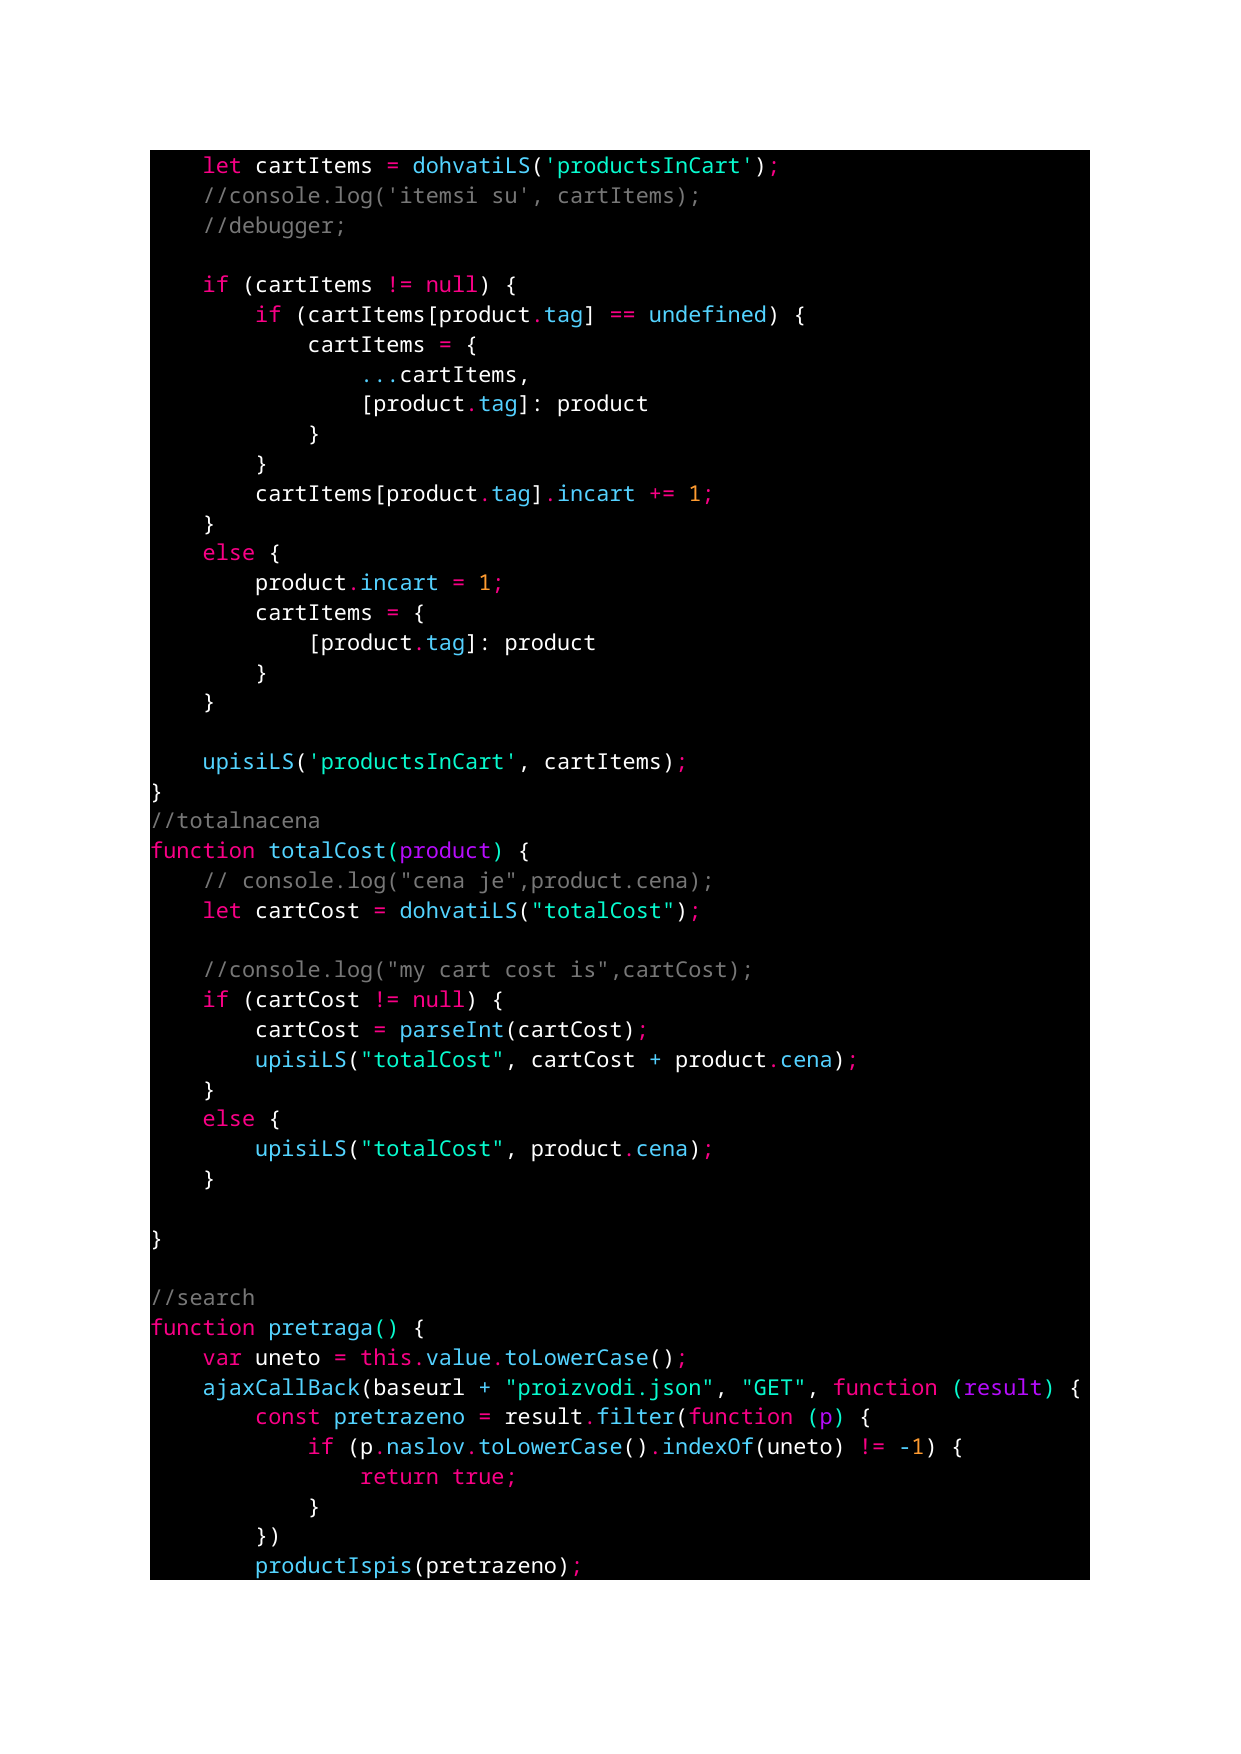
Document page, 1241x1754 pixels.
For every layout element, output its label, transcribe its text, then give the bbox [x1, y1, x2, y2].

text cartItems = { [150, 597, 1090, 627]
text } [150, 507, 1090, 537]
text ...cartItems, [150, 358, 1090, 388]
text //search [150, 1282, 1090, 1312]
text ajaxCallBack(baseurl + "proizvodi.json", "GET", function (result) { [150, 1371, 1090, 1401]
text } [150, 1163, 1090, 1193]
text upisiLS('productsInCart', cartItems); [150, 746, 1090, 776]
text let cartItems = dohvatiLS('productsInCart'); [150, 150, 1090, 180]
text var uneto = this.value.toLowerCase(); [150, 1342, 1090, 1371]
text //debugger; [150, 209, 1090, 239]
text upisiLS("totalCost", cartCost + product.cena); [150, 1044, 1090, 1073]
text cartItems = { [150, 329, 1090, 358]
text if (cartItems[product.tag] == undefined) { [150, 299, 1090, 329]
text } [150, 418, 1090, 448]
text function pretraga() { [150, 1312, 1090, 1342]
text if (cartItems != null) { [150, 269, 1090, 299]
text } [150, 1491, 1090, 1520]
text productIspis(pretrazeno); [150, 1550, 1090, 1580]
text } [150, 1222, 1090, 1252]
text return true; [150, 1461, 1090, 1491]
text [product.tag]: product [150, 627, 1090, 656]
text // console.log("cena je",product.cena); [150, 865, 1090, 895]
text //console.log('itemsi su', cartItems); [150, 180, 1090, 209]
text if (cartCost != null) { [150, 984, 1090, 1014]
text } [150, 776, 1090, 805]
text //console.log("my cart cost is",cartCost); [150, 954, 1090, 984]
text cartItems[product.tag].incart += 1; [150, 478, 1090, 507]
text [product.tag]: product [150, 388, 1090, 418]
text } [150, 686, 1090, 716]
text function totalCost(product) { [150, 835, 1090, 865]
text //totalnacena [150, 805, 1090, 835]
text const pretrazeno = result.filter(function (p) { [150, 1401, 1090, 1431]
text else { [150, 1103, 1090, 1133]
text } [150, 656, 1090, 686]
text } [150, 1073, 1090, 1103]
text else { [150, 537, 1090, 567]
text }) [150, 1520, 1090, 1550]
text upisiLS("totalCost", product.cena); [150, 1133, 1090, 1163]
text if (p.naslov.toLowerCase().indexOf(uneto) != -1) { [150, 1431, 1090, 1461]
text product.incart = 1; [150, 567, 1090, 597]
text cartCost = parseInt(cartCost); [150, 1014, 1090, 1044]
text } [150, 448, 1090, 478]
text let cartCost = dohvatiLS("totalCost"); [150, 895, 1090, 924]
